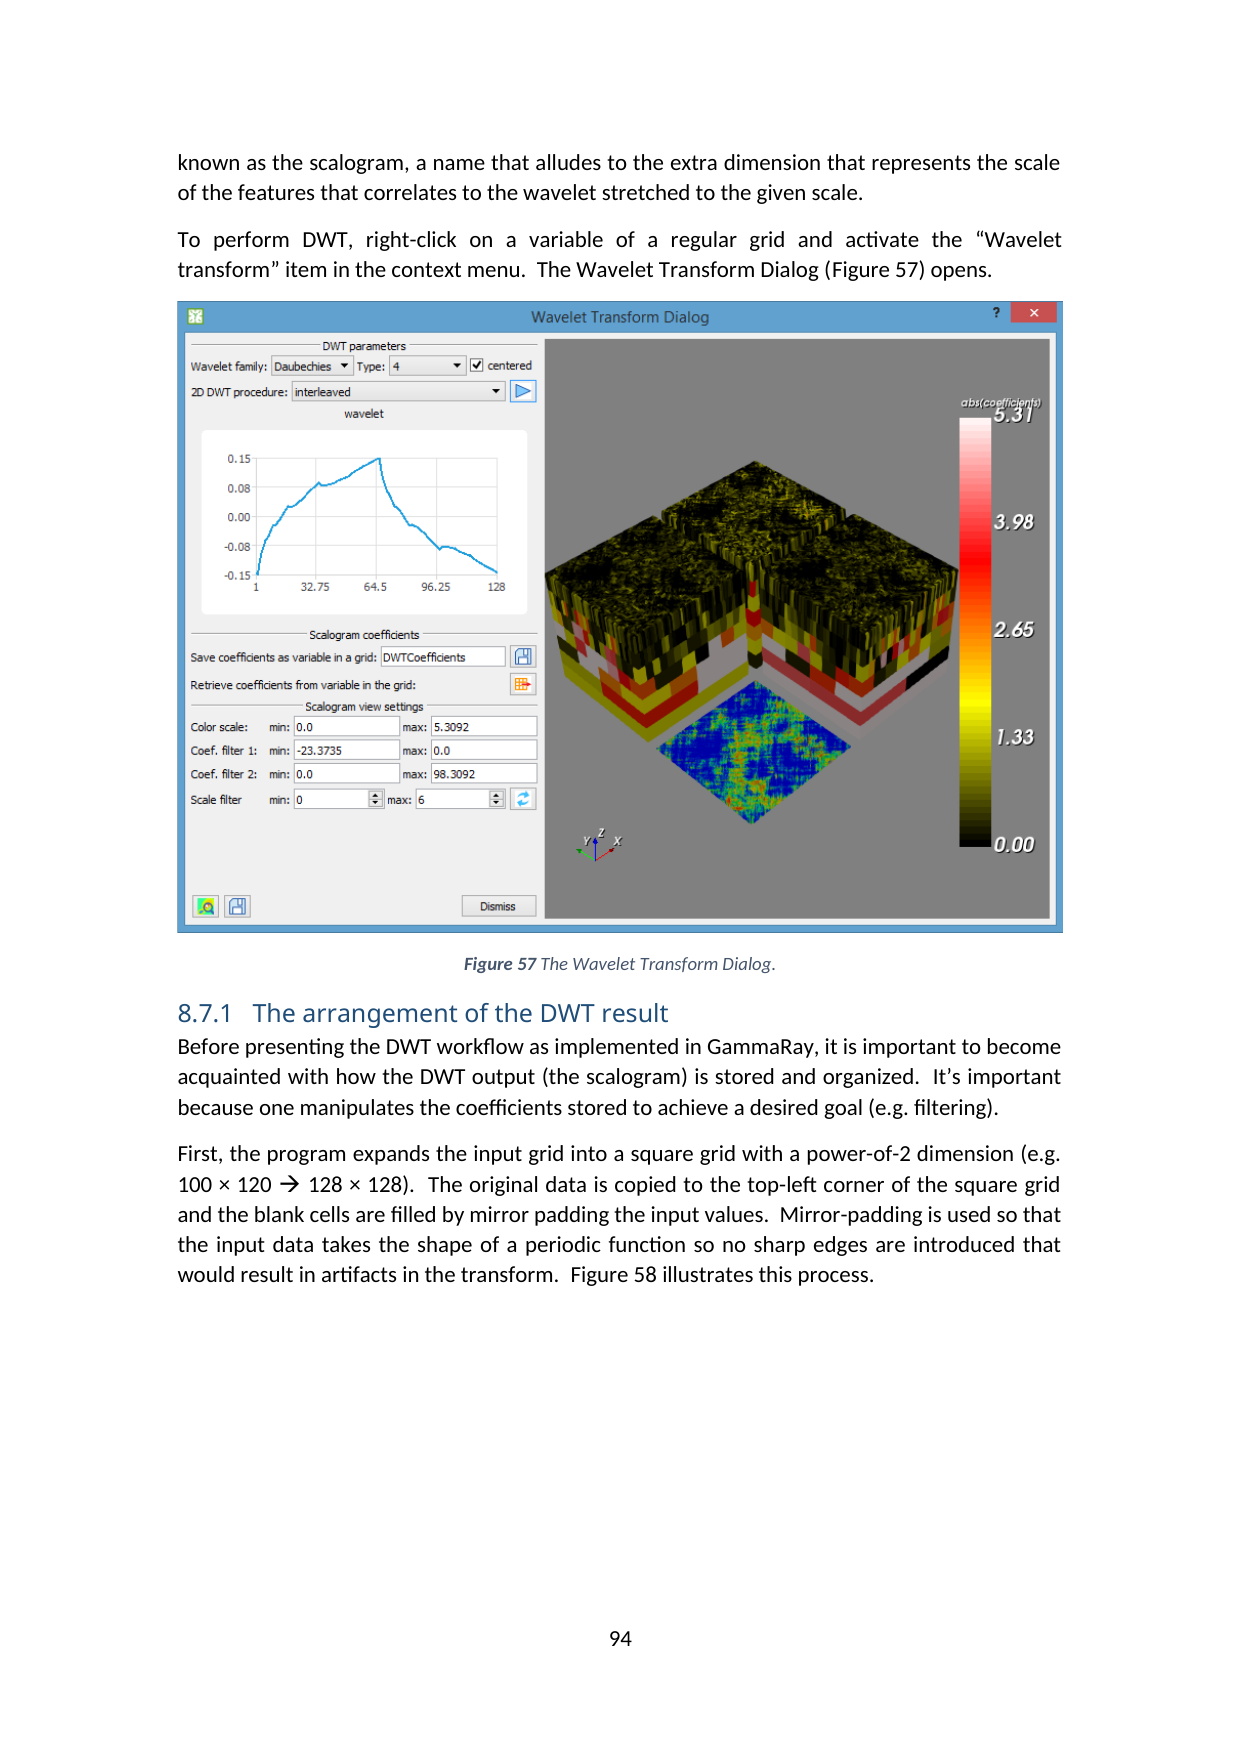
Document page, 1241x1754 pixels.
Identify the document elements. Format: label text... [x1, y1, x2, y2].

subtitle The arrangement of the DWT result [177, 996, 1063, 1029]
picture [177, 301, 1063, 933]
text Figure 57 The Wavelet Transform Dialog. [177, 952, 1063, 975]
text To perform DWT, right-click on a variable of a regular grid and activate the “Wavelet transform” item in the context menu. The Wavelet Transform Dialog (Figure 57) opens. [177, 225, 1063, 283]
text Before presenting the DWT workflow as implemented in GammaRay, it is important to become acquainted with how the DWT output (the scalogram) is stored and organized. It’s important because one manipulates the coefficients stored to achieve a desired goal (e.g. filtering). [177, 1032, 1063, 1121]
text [177, 148, 1063, 206]
text First, the program expands the input grid into a square grid with a power-of-2 dimension (e.g. 100 × 120 128 × 128). The original data is copied to the top-left corner of the square grid and the blank cells are filled by mirror padding the input values. Mirror-padding is used so that the input data takes the shape of a periodic function so no sharp edges are introduced that would result in artifacts in the transform. Figure 58 illustrates this process. [177, 1139, 1063, 1288]
